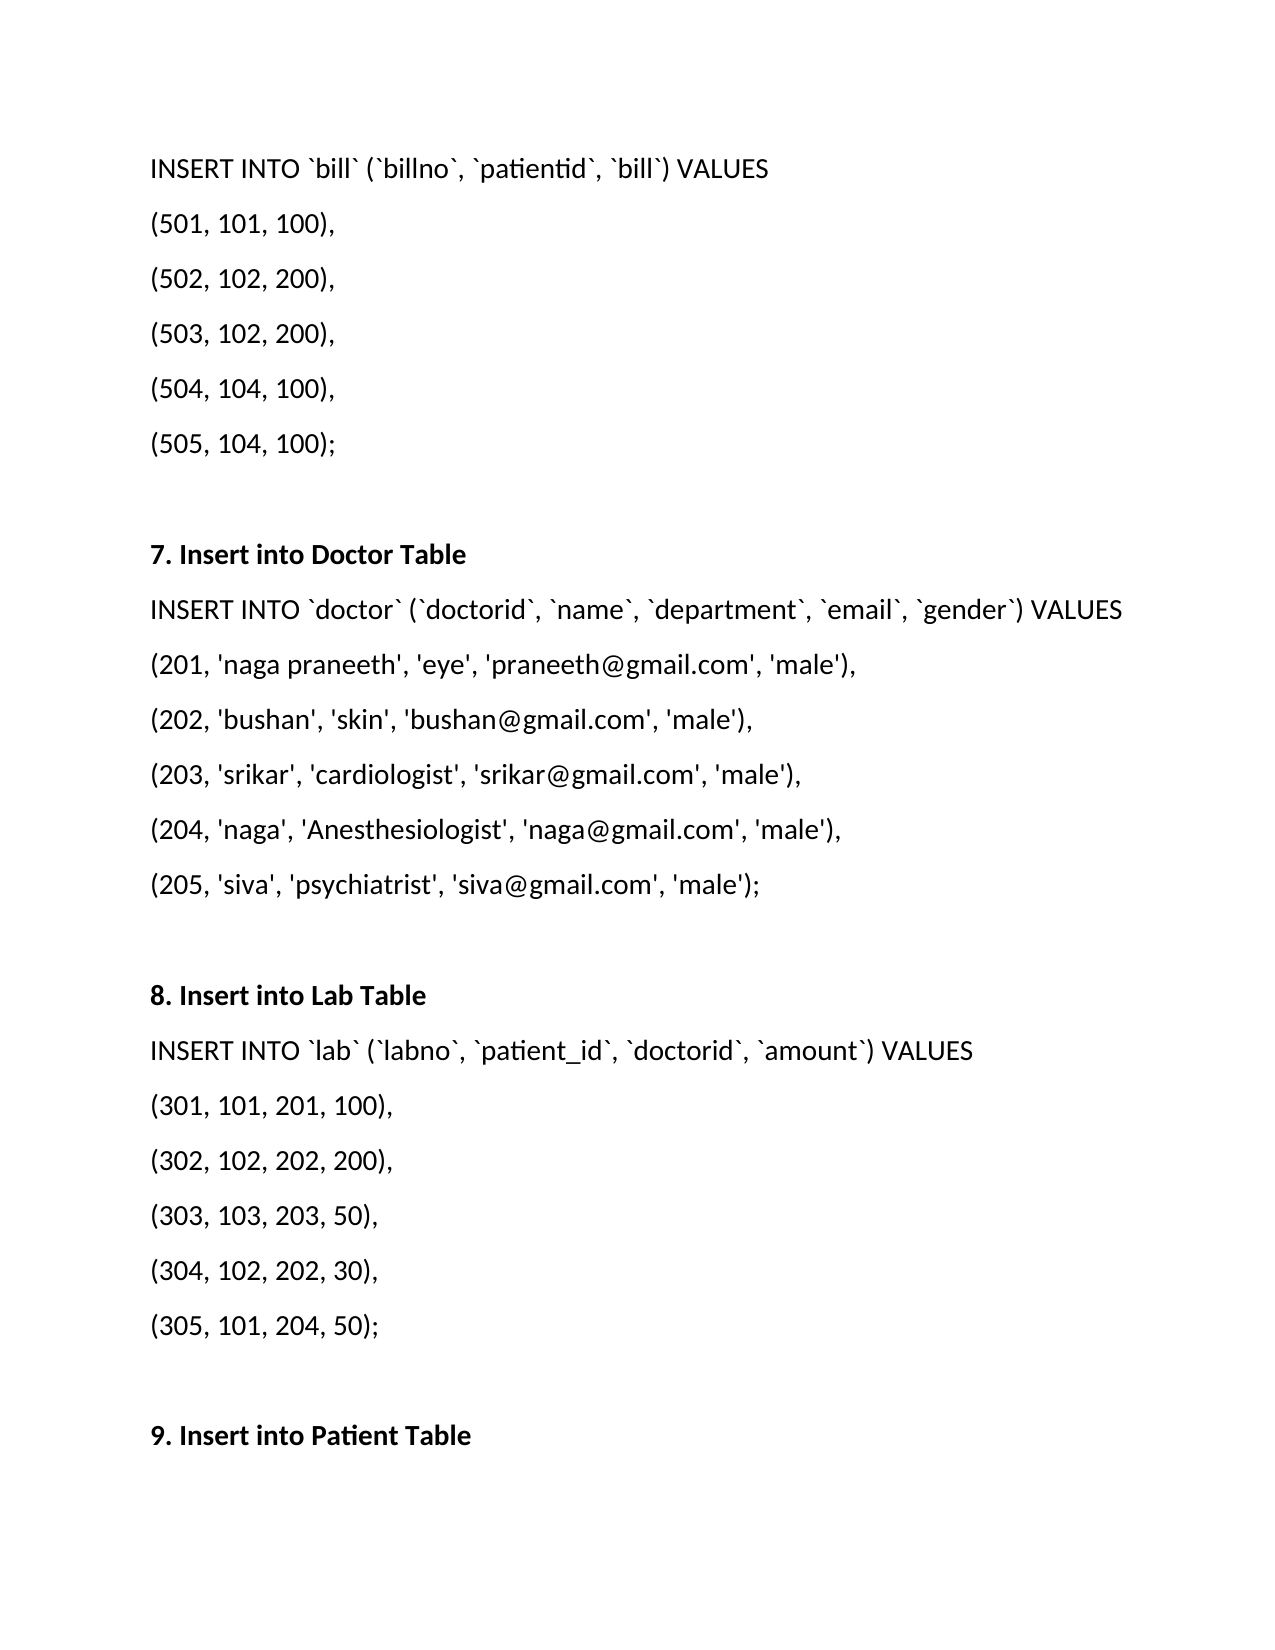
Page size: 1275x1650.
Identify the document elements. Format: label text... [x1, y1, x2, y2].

text (502, 102, 200), [150, 260, 1125, 296]
text (205, 'siva', 'psychiatrist', 'siva@gmail.com', 'male'); [150, 866, 1125, 902]
text (505, 104, 100); [150, 426, 1125, 461]
text (204, 'naga', 'Anesthesiologist', 'naga@gmail.com', 'male'), [150, 811, 1125, 847]
text (305, 101, 204, 50); [150, 1307, 1125, 1343]
text (303, 103, 203, 50), [150, 1197, 1125, 1233]
text (301, 101, 201, 100), [150, 1087, 1125, 1122]
text 7. Insert into Doctor Table [150, 536, 1125, 571]
text 9. Insert into Patient Table [150, 1417, 1125, 1453]
text INSERT INTO `bill` (`billno`, `patientid`, `bill`) VALUES [150, 150, 1125, 186]
text (304, 102, 202, 30), [150, 1252, 1125, 1288]
text INSERT INTO `lab` (`labno`, `patient_id`, `doctorid`, `amount`) VALUES [150, 1032, 1125, 1067]
text (504, 104, 100), [150, 370, 1125, 406]
text INSERT INTO `doctor` (`doctorid`, `name`, `department`, `email`, `gender`) VALUES [150, 591, 1125, 626]
text (202, 'bushan', 'skin', 'bushan@gmail.com', 'male'), [150, 701, 1125, 737]
text 8. Insert into Lab Table [150, 977, 1125, 1012]
text (501, 101, 100), [150, 205, 1125, 241]
text (302, 102, 202, 200), [150, 1142, 1125, 1177]
text (503, 102, 200), [150, 315, 1125, 351]
text (201, 'naga praneeth', 'eye', 'praneeth@gmail.com', 'male'), [150, 646, 1125, 682]
text (203, 'srikar', 'cardiologist', 'srikar@gmail.com', 'male'), [150, 756, 1125, 792]
